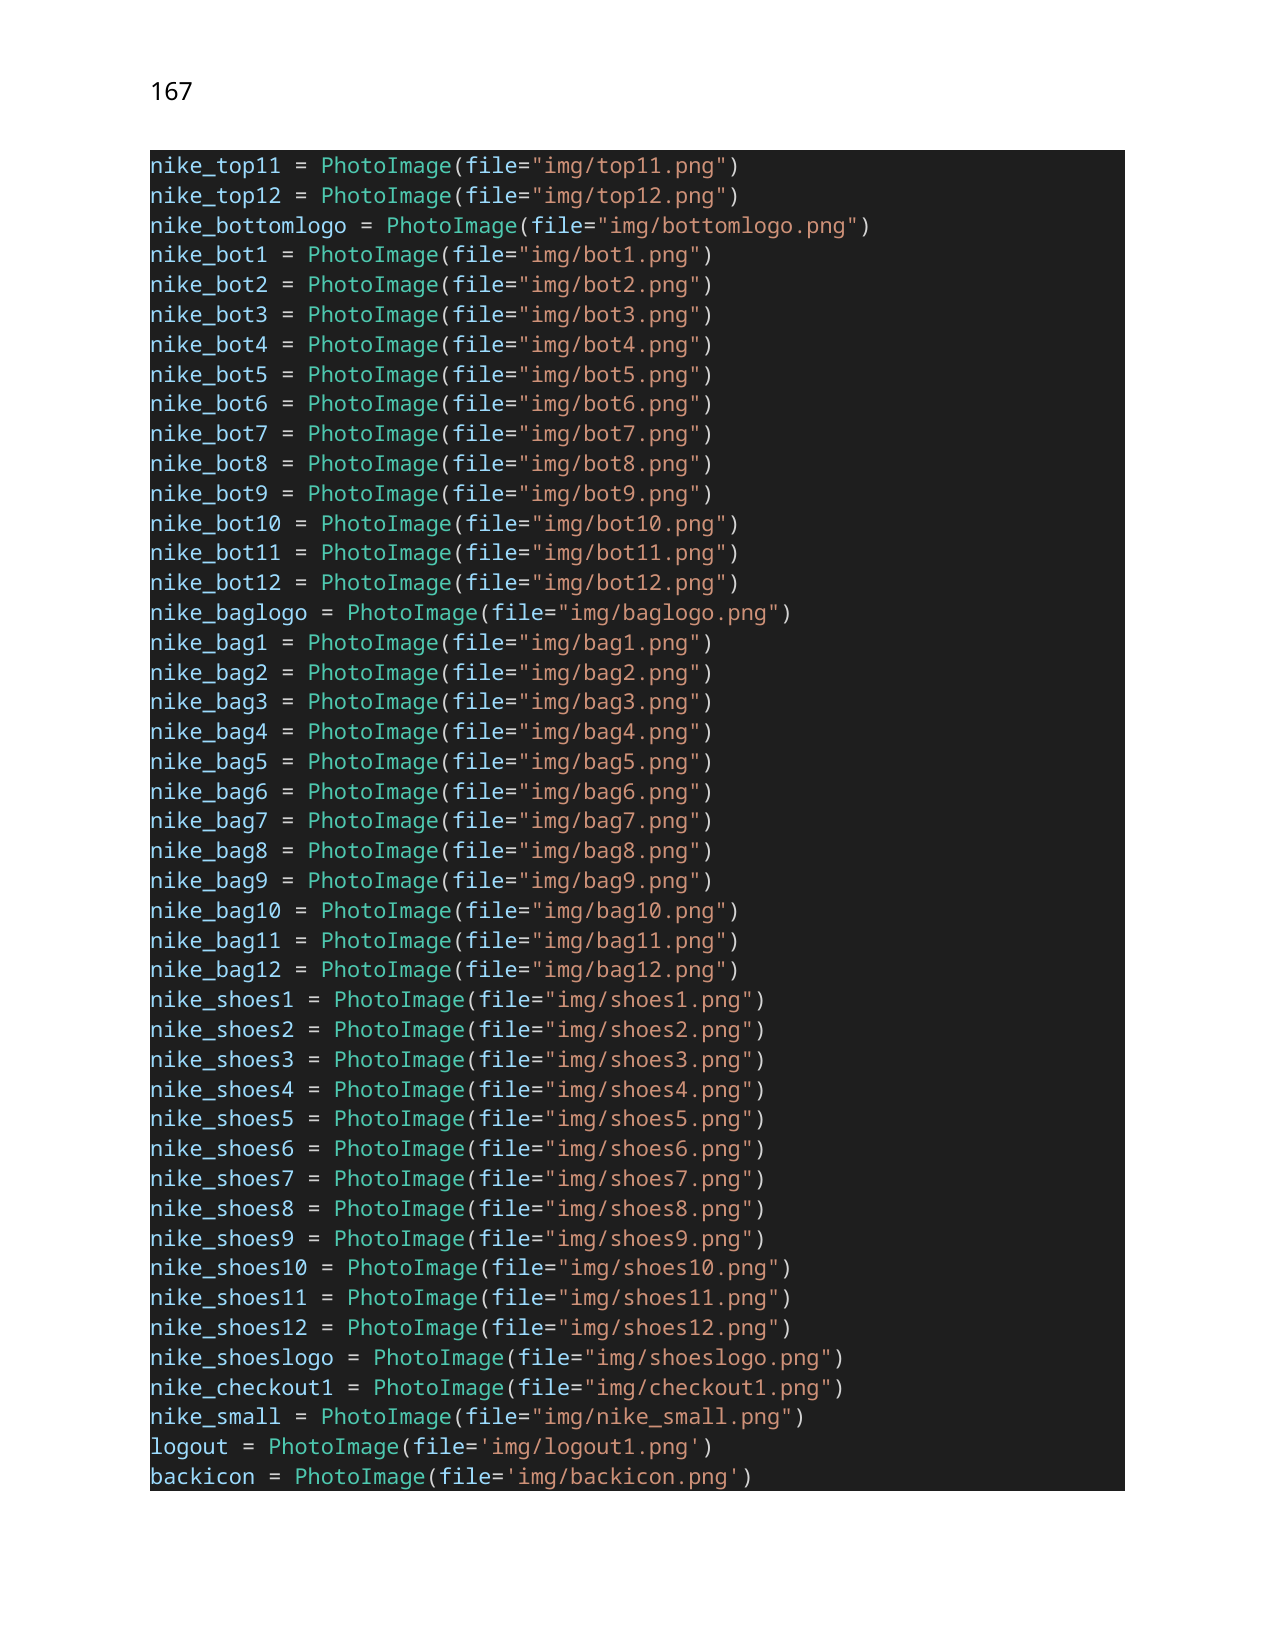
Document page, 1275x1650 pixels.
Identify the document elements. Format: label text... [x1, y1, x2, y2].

text nike_shoes3 = PhotoImage(file="img/shoes3.png") [150, 1044, 1125, 1073]
text nike_bag4 = PhotoImage(file="img/bag4.png") [150, 716, 1125, 746]
text nike_shoes11 = PhotoImage(file="img/shoes11.png") [150, 1282, 1125, 1312]
text nike_bot6 = PhotoImage(file="img/bot6.png") [150, 388, 1125, 418]
text nike_bag5 = PhotoImage(file="img/bag5.png") [150, 746, 1125, 776]
text logout = PhotoImage(file='img/logout1.png') [150, 1431, 1125, 1461]
text nike_shoes5 = PhotoImage(file="img/shoes5.png") [150, 1103, 1125, 1133]
text nike_shoes10 = PhotoImage(file="img/shoes10.png") [150, 1252, 1125, 1282]
text nike_bot2 = PhotoImage(file="img/bot2.png") [150, 269, 1125, 299]
text nike_bot9 = PhotoImage(file="img/bot9.png") [150, 478, 1125, 507]
text nike_small = PhotoImage(file="img/nike_small.png") [150, 1401, 1125, 1431]
text nike_shoes1 = PhotoImage(file="img/shoes1.png") [150, 984, 1125, 1014]
text nike_bot11 = PhotoImage(file="img/bot11.png") [150, 537, 1125, 567]
text nike_bot8 = PhotoImage(file="img/bot8.png") [150, 448, 1125, 478]
text nike_shoes12 = PhotoImage(file="img/shoes12.png") [150, 1312, 1125, 1342]
text nike_bag10 = PhotoImage(file="img/bag10.png") [150, 895, 1125, 924]
text nike_shoes4 = PhotoImage(file="img/shoes4.png") [150, 1073, 1125, 1103]
text nike_bottomlogo = PhotoImage(file="img/bottomlogo.png") [150, 209, 1125, 239]
text nike_shoes7 = PhotoImage(file="img/shoes7.png") [150, 1163, 1125, 1193]
text nike_bot7 = PhotoImage(file="img/bot7.png") [150, 418, 1125, 448]
text nike_shoes2 = PhotoImage(file="img/shoes2.png") [150, 1014, 1125, 1044]
text nike_shoes9 = PhotoImage(file="img/shoes9.png") [150, 1222, 1125, 1252]
text nike_bot4 = PhotoImage(file="img/bot4.png") [150, 329, 1125, 358]
text nike_bag8 = PhotoImage(file="img/bag8.png") [150, 835, 1125, 865]
text nike_shoes8 = PhotoImage(file="img/shoes8.png") [150, 1193, 1125, 1222]
text nike_shoes6 = PhotoImage(file="img/shoes6.png") [150, 1133, 1125, 1163]
text nike_bot12 = PhotoImage(file="img/bot12.png") [150, 567, 1125, 597]
text nike_bot1 = PhotoImage(file="img/bot1.png") [150, 239, 1125, 269]
text nike_bag2 = PhotoImage(file="img/bag2.png") [150, 656, 1125, 686]
text nike_baglogo = PhotoImage(file="img/baglogo.png") [150, 597, 1125, 627]
text nike_bag3 = PhotoImage(file="img/bag3.png") [150, 686, 1125, 716]
text nike_bag12 = PhotoImage(file="img/bag12.png") [150, 954, 1125, 984]
text nike_bag7 = PhotoImage(file="img/bag7.png") [150, 805, 1125, 835]
text nike_bag11 = PhotoImage(file="img/bag11.png") [150, 924, 1125, 954]
text nike_bag6 = PhotoImage(file="img/bag6.png") [150, 776, 1125, 805]
text nike_bot3 = PhotoImage(file="img/bot3.png") [150, 299, 1125, 329]
text nike_bot5 = PhotoImage(file="img/bot5.png") [150, 358, 1125, 388]
text nike_checkout1 = PhotoImage(file="img/checkout1.png") [150, 1371, 1125, 1401]
text nike_bag1 = PhotoImage(file="img/bag1.png") [150, 627, 1125, 656]
text nike_bag9 = PhotoImage(file="img/bag9.png") [150, 865, 1125, 895]
text nike_bot10 = PhotoImage(file="img/bot10.png") [150, 507, 1125, 537]
text nike_shoeslogo = PhotoImage(file="img/shoeslogo.png") [150, 1342, 1125, 1371]
text backicon = PhotoImage(file='img/backicon.png') [150, 1461, 1125, 1491]
text nike_top12 = PhotoImage(file="img/top12.png") [150, 180, 1125, 209]
text nike_top11 = PhotoImage(file="img/top11.png") [150, 150, 1125, 180]
